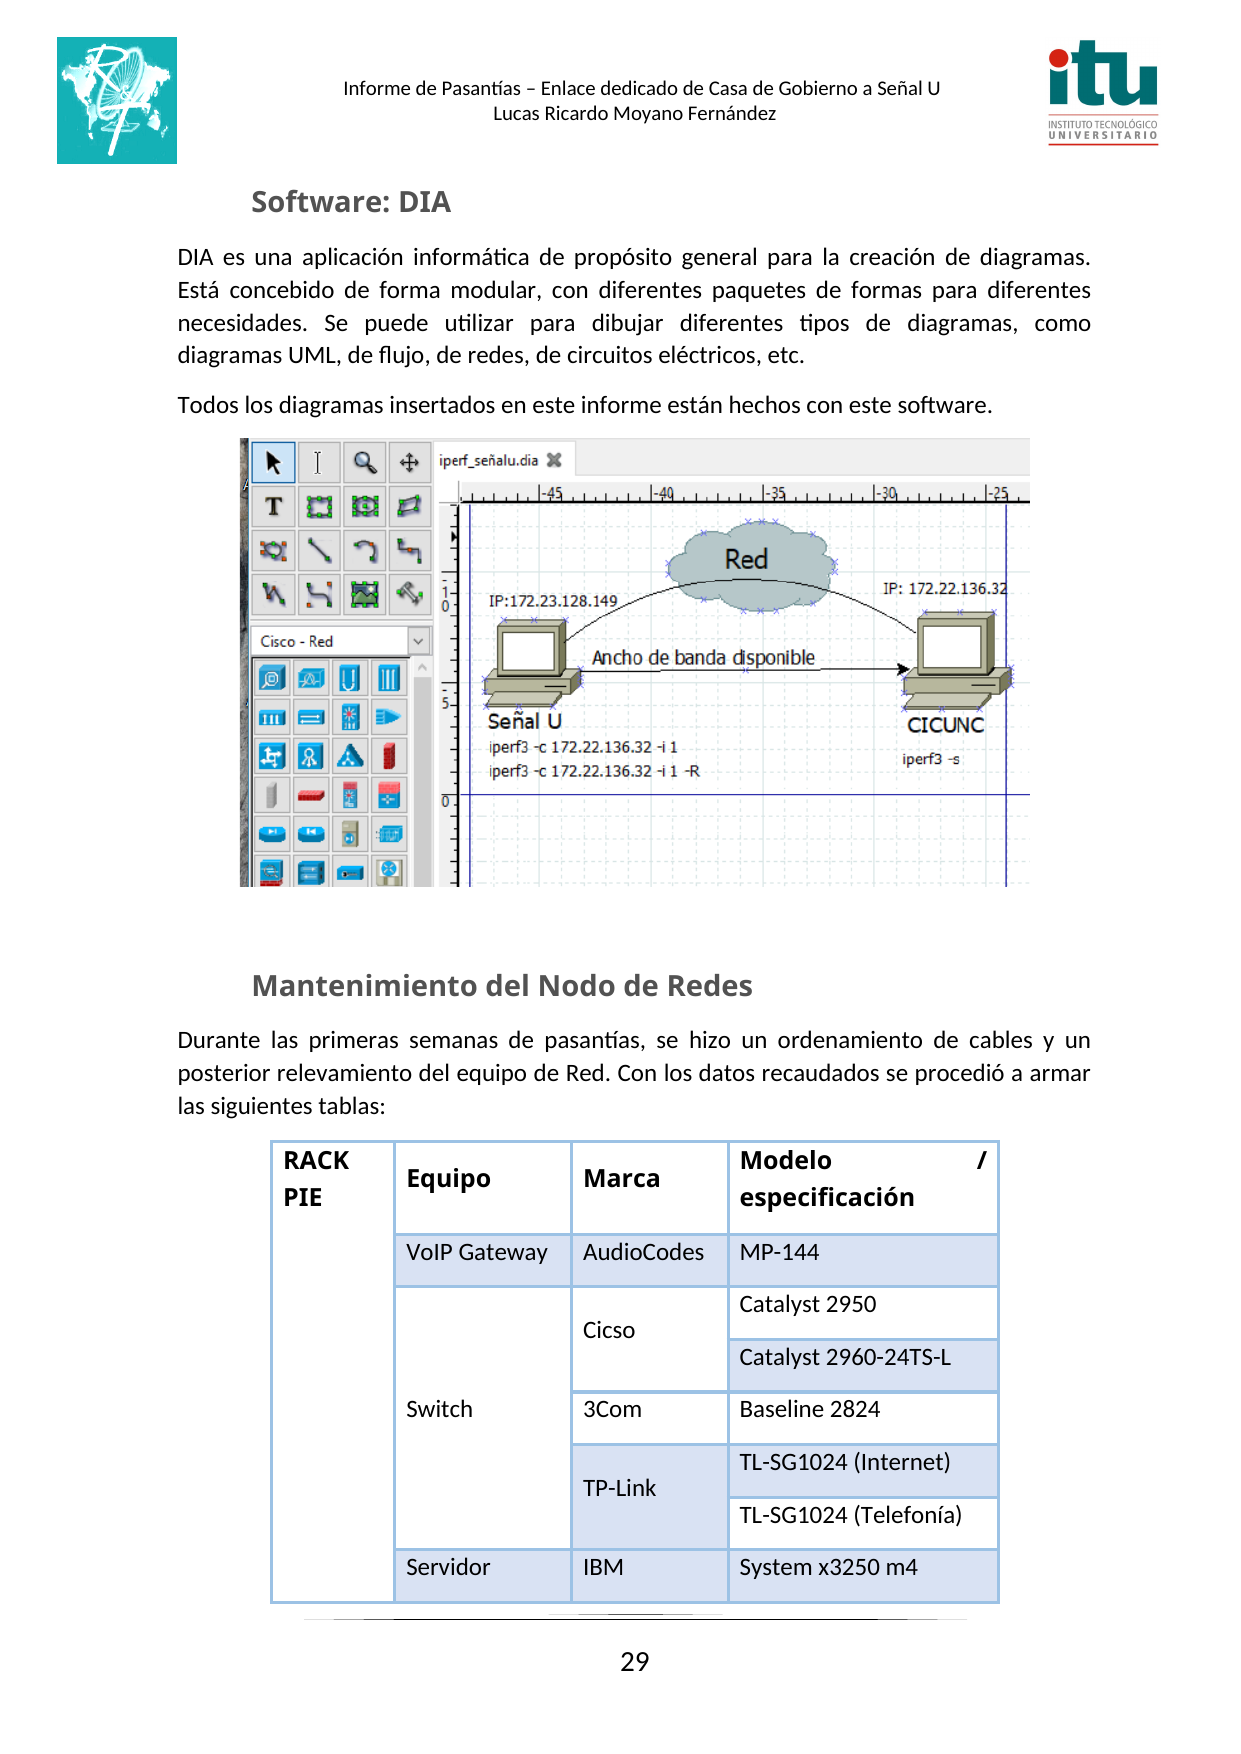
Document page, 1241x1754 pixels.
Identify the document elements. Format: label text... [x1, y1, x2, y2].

table_cell TP-Link [573, 1446, 727, 1548]
subtitle Software: DIA [251, 181, 1092, 221]
table_cell System x3250 m4 [730, 1551, 997, 1601]
table_cell Catalyst 2950 [730, 1288, 997, 1338]
table_cell IBM [573, 1551, 727, 1601]
table_header Marca [573, 1143, 727, 1233]
table_cell AudioCodes [573, 1236, 727, 1285]
subtitle Mantenimiento del Nodo de Redes [251, 965, 1092, 1004]
text Durante las primeras semanas de pasantías, se hizo un ordenamiento de cables y un posterior relevamiento del equipo de Red. Con los datos recaudados se procedió a armar las siguientes tablas: [177, 1024, 1092, 1121]
table_cell Servidor [396, 1551, 570, 1601]
table_cell Switch [396, 1288, 570, 1548]
table_header RACK PIE [273, 1143, 393, 1601]
table_cell Cicso [573, 1288, 727, 1390]
picture [239, 438, 1030, 887]
table_cell Catalyst 2960-24TS-L [730, 1341, 997, 1390]
text Todos los diagramas insertados en este informe están hechos con este software. [177, 389, 1092, 420]
text DIA es una aplicación informática de propósito general para la creación de diagramas. Está concebido de forma modular, con diferentes paquetes de formas para diferentes necesidades. Se puede utilizar para dibujar diferentes tipos de diagramas, como diagramas UML, de flujo, de redes, de circuitos eléctricos, etc. [177, 241, 1092, 370]
table_cell Baseline 2824 [730, 1394, 997, 1443]
table_cell VoIP Gateway [396, 1236, 570, 1285]
table_cell TL-SG1024 (Internet) [730, 1446, 997, 1496]
table_cell MP-144 [730, 1236, 997, 1285]
table_header Equipo [396, 1143, 570, 1233]
picture [1045, 37, 1161, 148]
picture [57, 37, 177, 164]
table_cell 3Com [573, 1394, 727, 1443]
table_cell TL-SG1024 (Telefonía) [730, 1499, 997, 1548]
table_header Modelo / especificación [730, 1143, 997, 1233]
